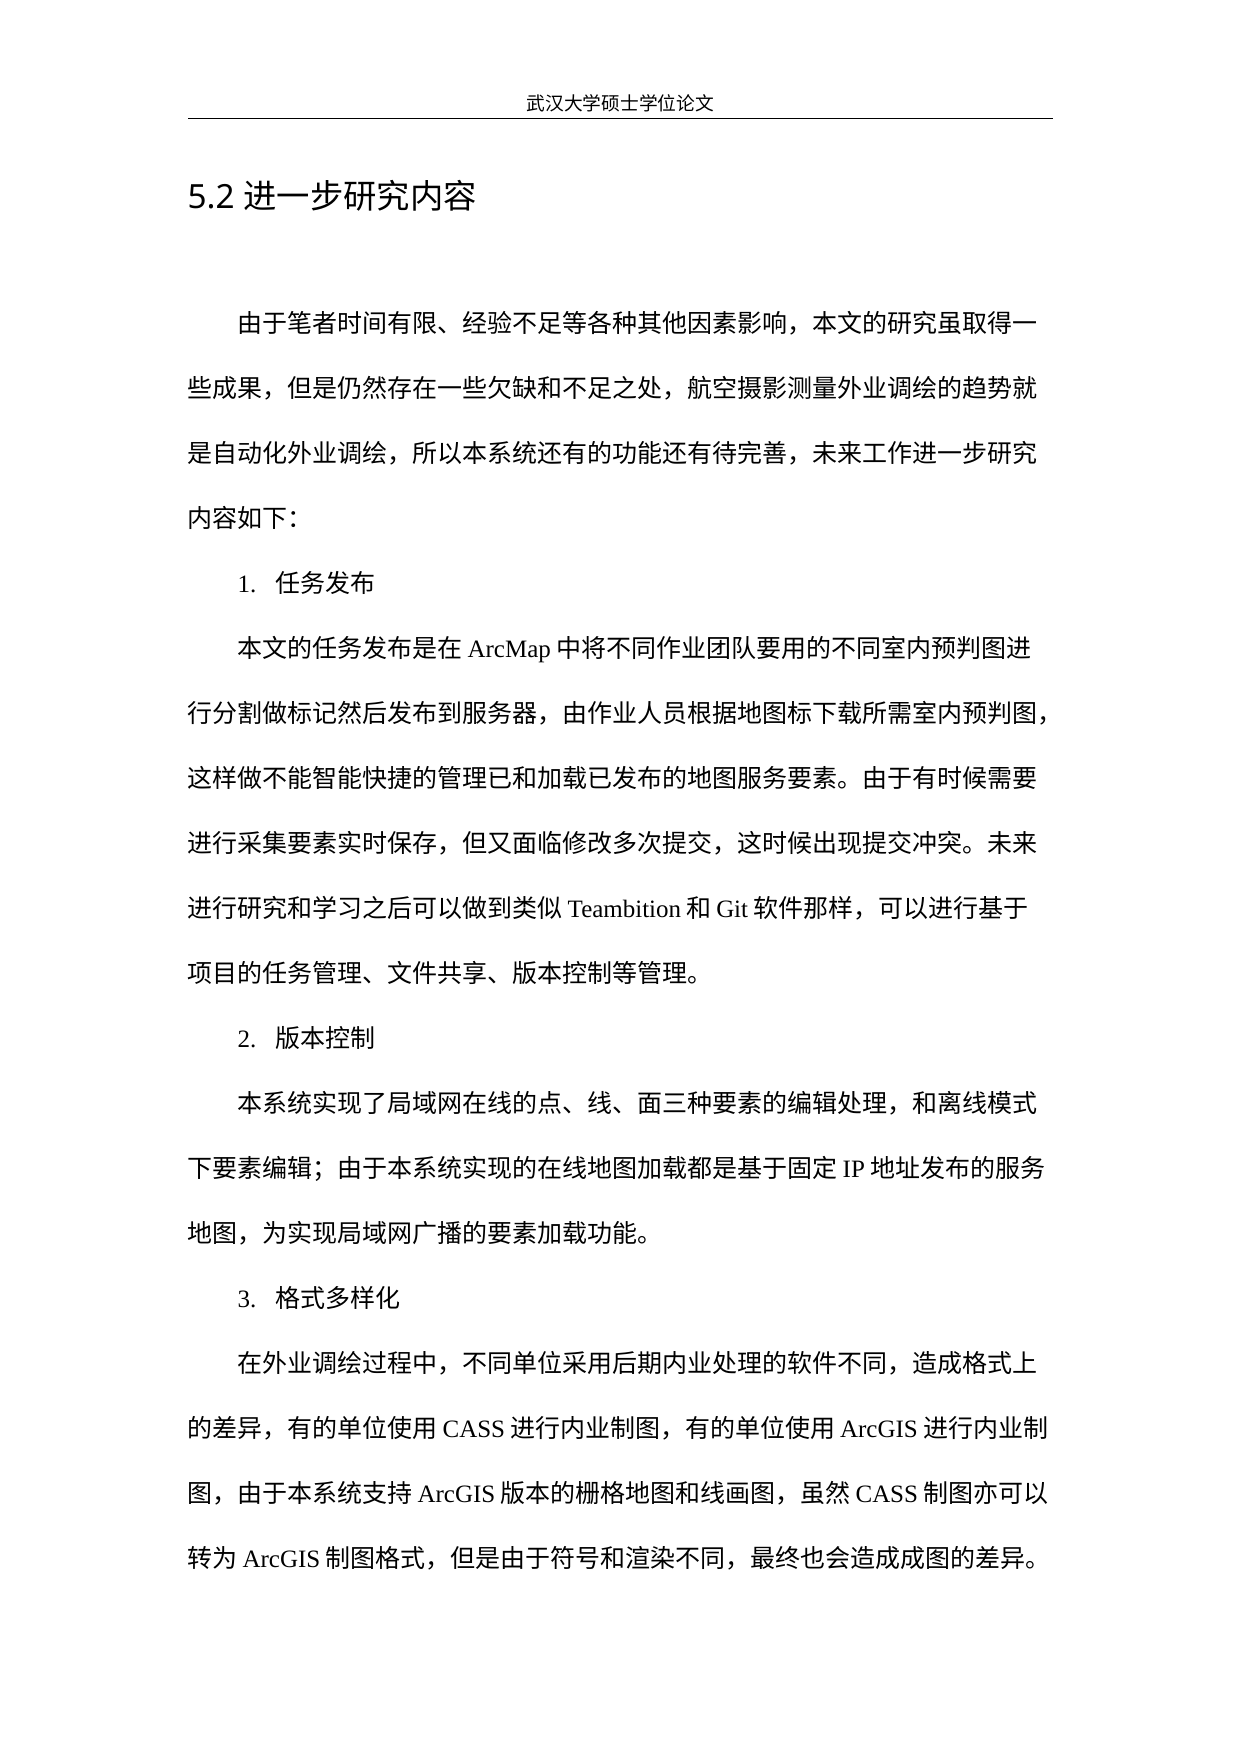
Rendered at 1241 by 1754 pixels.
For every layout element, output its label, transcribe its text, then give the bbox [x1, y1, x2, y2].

subtitle 5.2 进一步研究内容 [187, 162, 1053, 227]
text 本系统实现了局域网在线的点、线、面三种要素的编辑处理，和离线模式下要素编辑；由于本系统实现的在线地图加载都是基于固定IP地址发布的服务地图，为实现局域网广播的要素加载功能。 [187, 1069, 1053, 1264]
list 版本控制 [237, 1004, 1053, 1069]
text 由于笔者时间有限、经验不足等各种其他因素影响，本文的研究虽取得一些成果，但是仍然存在一些欠缺和不足之处，航空摄影测量外业调绘的趋势就是自动化外业调绘，所以本系统还有的功能还有待完善，未来工作进一步研究内容如下： [187, 289, 1053, 549]
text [187, 1329, 1053, 1589]
text 本文的任务发布是在ArcMap中将不同作业团队要用的不同室内预判图进行分割做标记然后发布到服务器，由作业人员根据地图标下载所需室内预判图，这样做不能智能快捷的管理已和加载已发布的地图服务要素。由于有时候需要进行采集要素实时保存，但又面临修改多次提交，这时候出现提交冲突。未来进行研究和学习之后可以做到类似Teambition和Git软件那样，可以进行基于项目的任务管理、文件共享、版本控制等管理。 [187, 614, 1053, 1004]
list 格式多样化 [237, 1264, 1053, 1329]
list 任务发布 [237, 549, 1053, 614]
